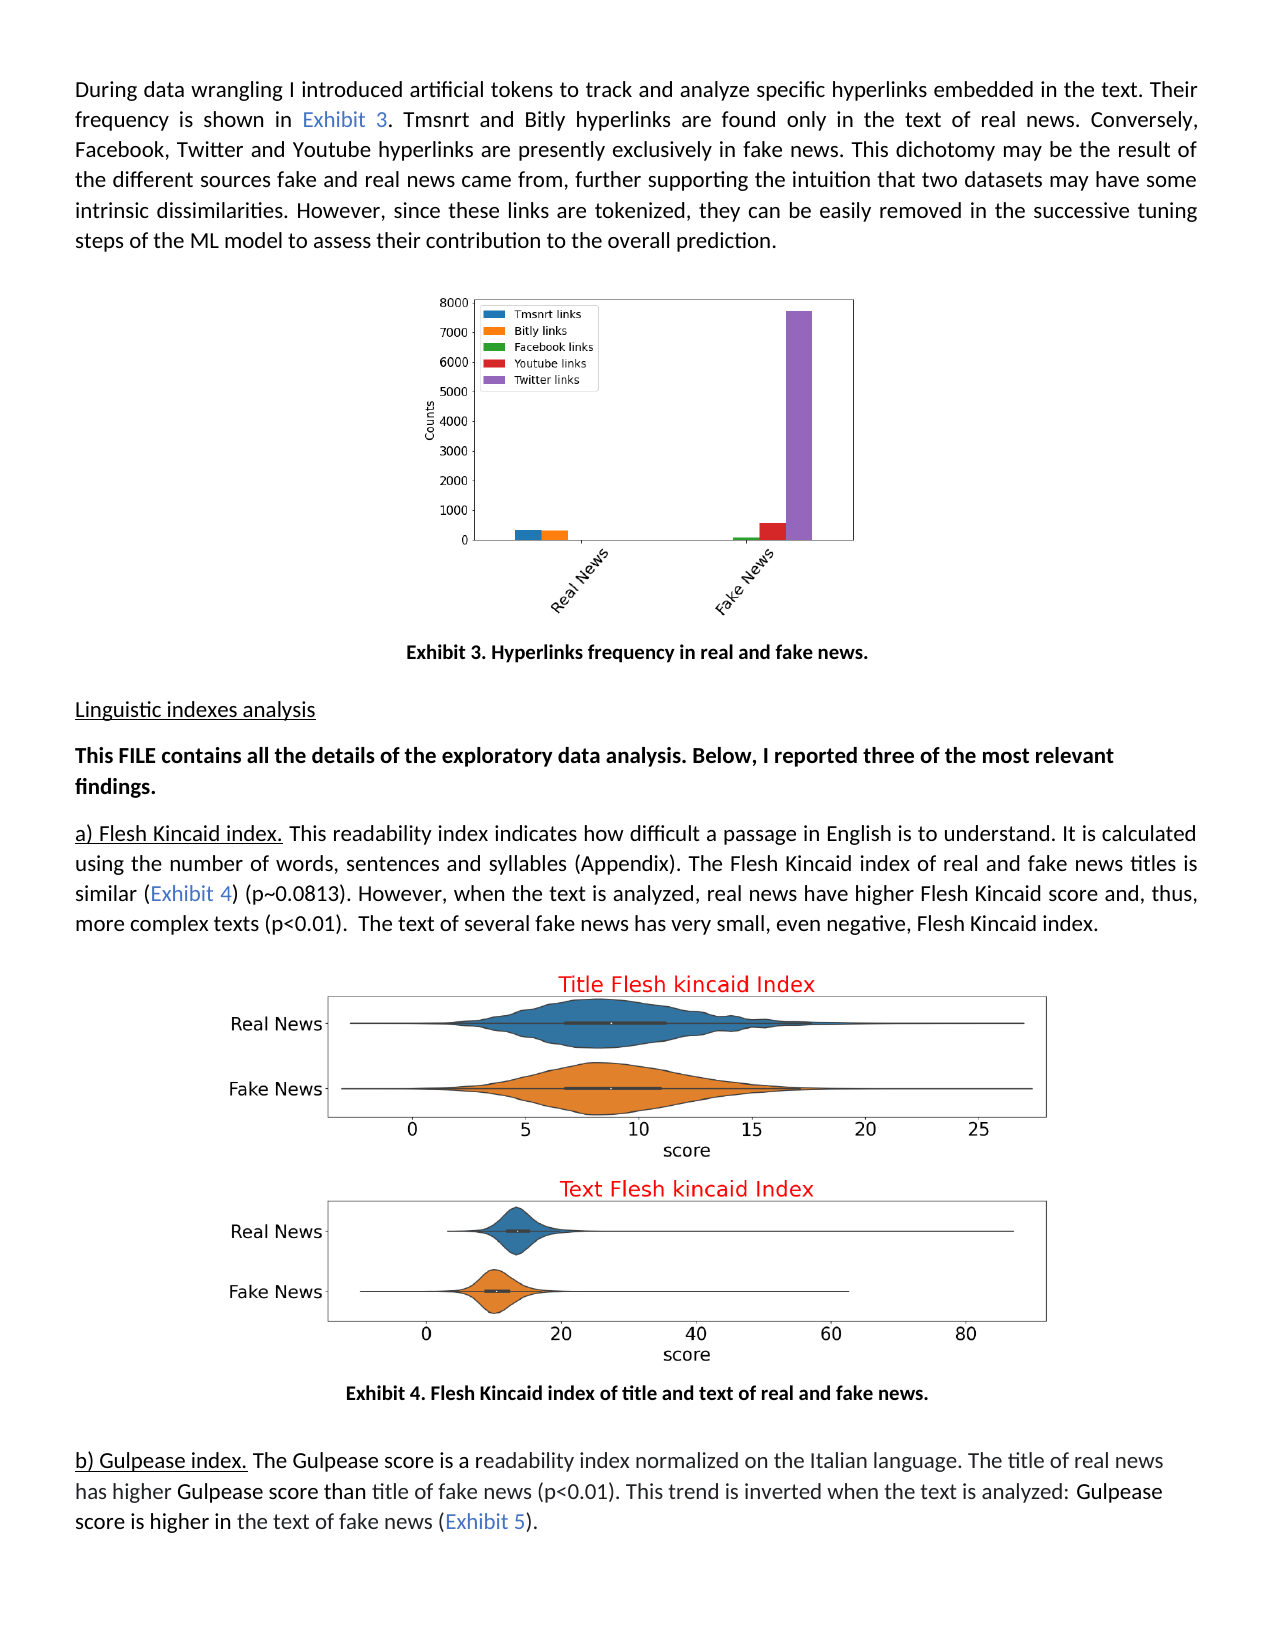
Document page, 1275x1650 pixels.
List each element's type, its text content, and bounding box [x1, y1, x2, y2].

picture [416, 289, 861, 626]
text b) Gulpease index. The Gulpease score is a readability index normalized on the Italian language. The title of real news has higher Gulpease score than title of fake news (p<0.01). This trend is inverted when the text is analyzed: Gulpease score is higher in the text of fake news (Exhibit 5). [75, 1447, 1200, 1535]
text Linguistic indexes analysis [75, 695, 1200, 723]
text This FILE contains all the details of the exploratory data analysis. Below, I reported three of the most relevant findings. [75, 742, 1200, 800]
text a) Flesh Kincaid index. This readability index indicates how difficult a passage in English is to understand. It is calculated using the number of words, sentences and syllables (Appendix). The Flesh Kincaid index of real and fake news titles is similar (Exhibit 4) (p~0.0813). However, when the text is analyzed, real news have higher Flesh Kincaid score and, thus, more complex texts (p<0.01). The text of several fake news has very small, even negative, Flesh Kincaid index. [75, 819, 1200, 937]
picture [209, 956, 1065, 1384]
text During data wrangling I introduced artificial tokens to track and analyze specific hyperlinks embedded in the text. Their frequency is shown in Exhibit 3. Tmsnrt and Bitly hyperlinks are found only in the text of real news. Conversely, Facebook, Twitter and Youtube hyperlinks are presently exclusively in fake news. This dichotomy may be the result of the different sources fake and real news came from, further supporting the intuition that two datasets may have some intrinsic dissimilarities. However, since these links are tokenized, they can be easily removed in the successive tuning steps of the ML model to assess their contribution to the overall prediction. [75, 75, 1200, 254]
